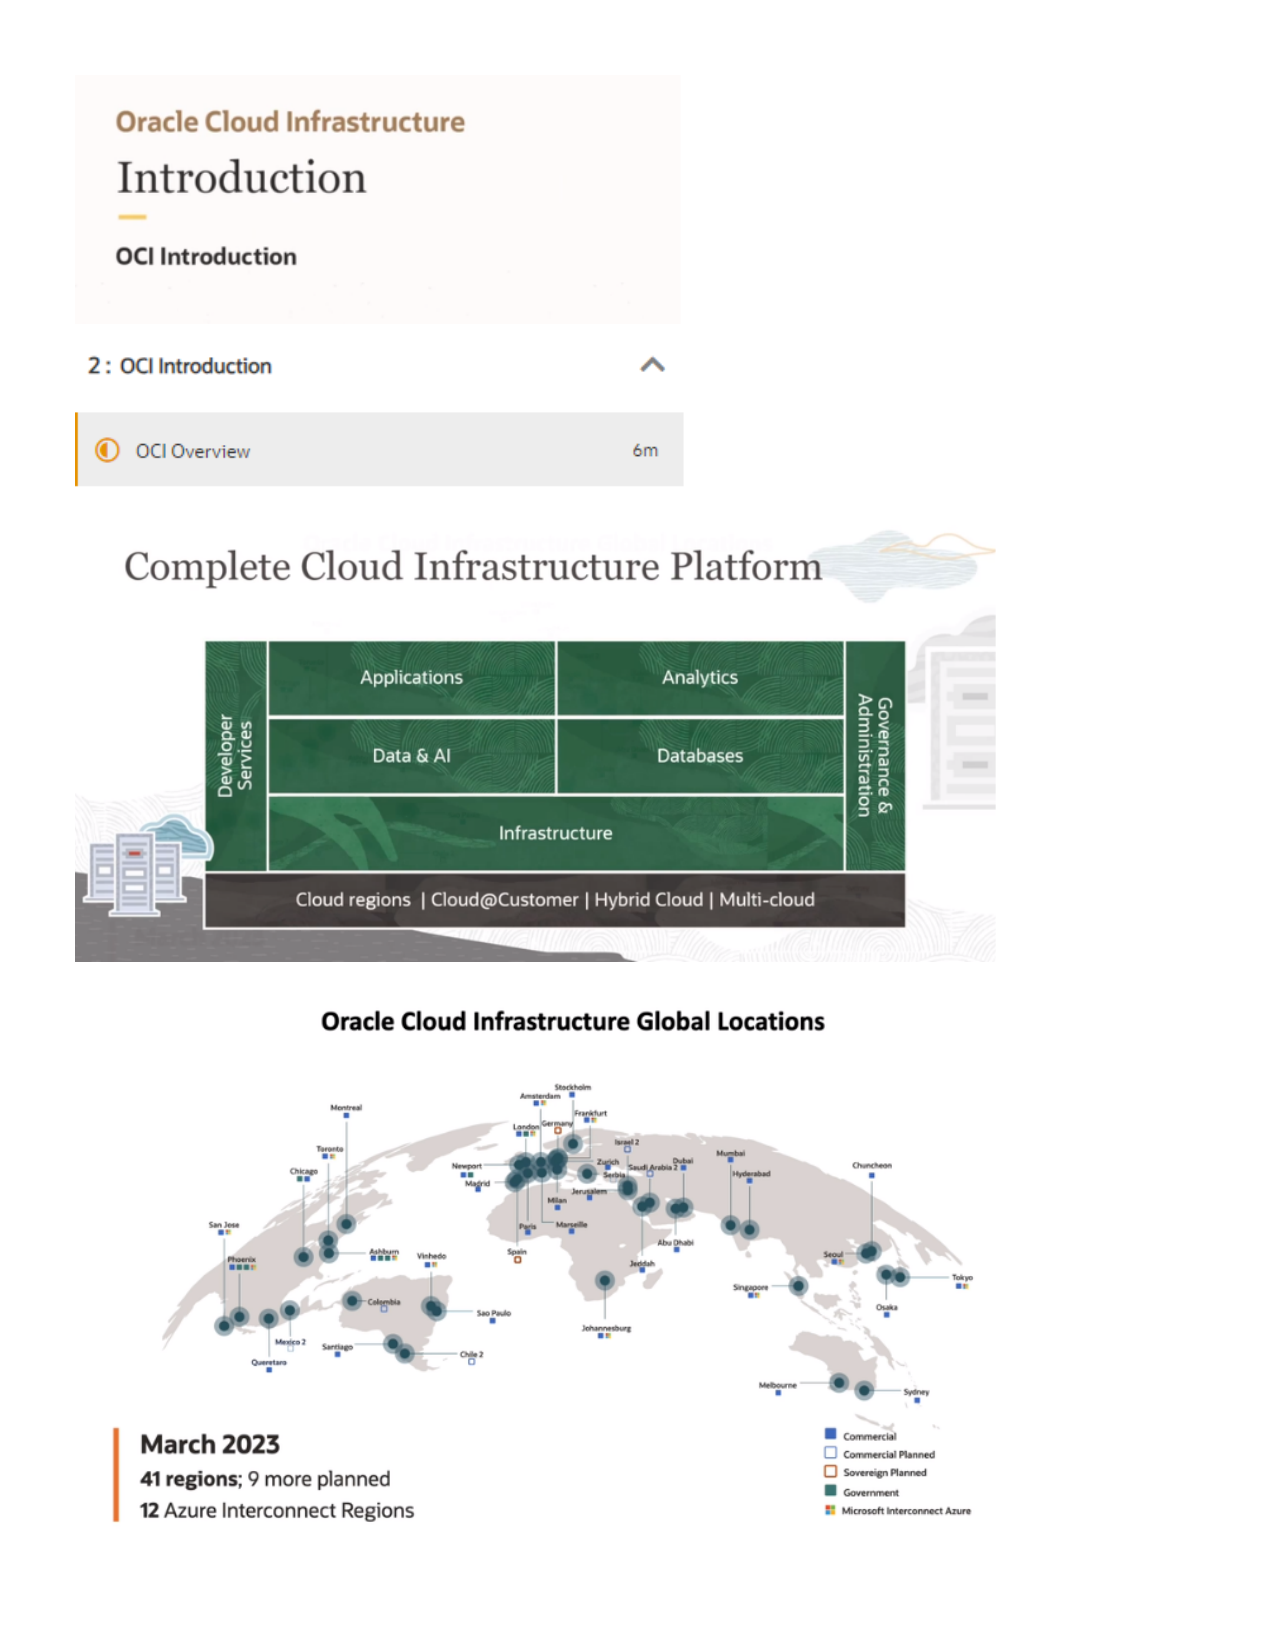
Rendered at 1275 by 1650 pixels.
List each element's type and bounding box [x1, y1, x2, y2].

picture [75, 980, 1069, 1532]
picture [75, 75, 681, 324]
picture [75, 506, 996, 962]
picture [75, 342, 687, 488]
